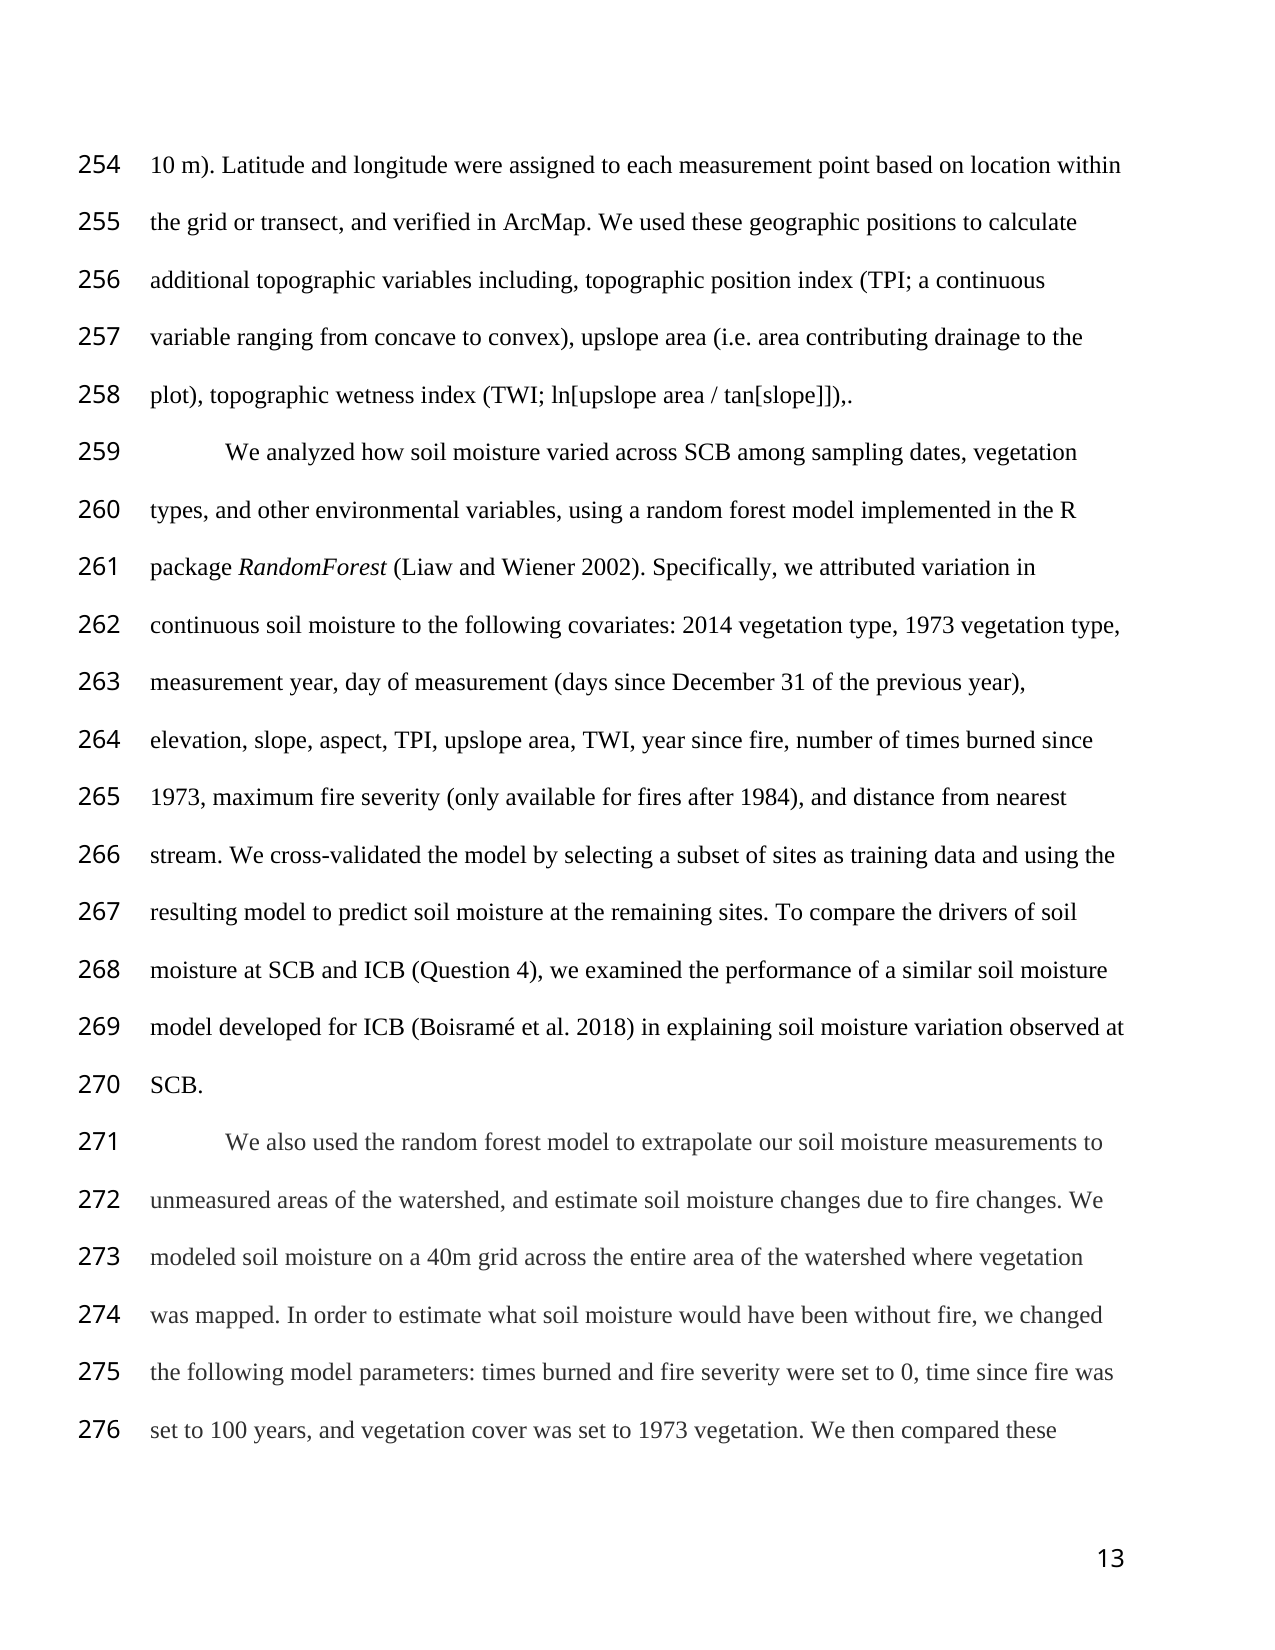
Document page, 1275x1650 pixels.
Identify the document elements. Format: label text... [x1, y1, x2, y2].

text We analyzed how soil moisture varied across SCB among sampling dates, vegetation types, and other environmental variables, using a random forest model implemented in the R package RandomForest (Liaw and Wiener 2002). Specifically, we attributed variation in continuous soil moisture to the following covariates: 2014 vegetation type, 1973 vegetation type, measurement year, day of measurement (days since December 31 of the previous year), elevation, slope, aspect, TPI, upslope area, TWI, year since fire, number of times burned since 1973, maximum fire severity (only available for fires after 1984), and distance from nearest stream. We cross-validated the model by selecting a subset of sites as training data and using the resulting model to predict soil moisture at the remaining sites. To compare the drivers of soil moisture at SCB and ICB (Question 4), we examined the performance of a similar soil moisture model developed for ICB (Boisramé et al. 2018) in explaining soil moisture variation observed at SCB. [150, 437, 1125, 1099]
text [150, 150, 1125, 409]
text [150, 1127, 1125, 1444]
